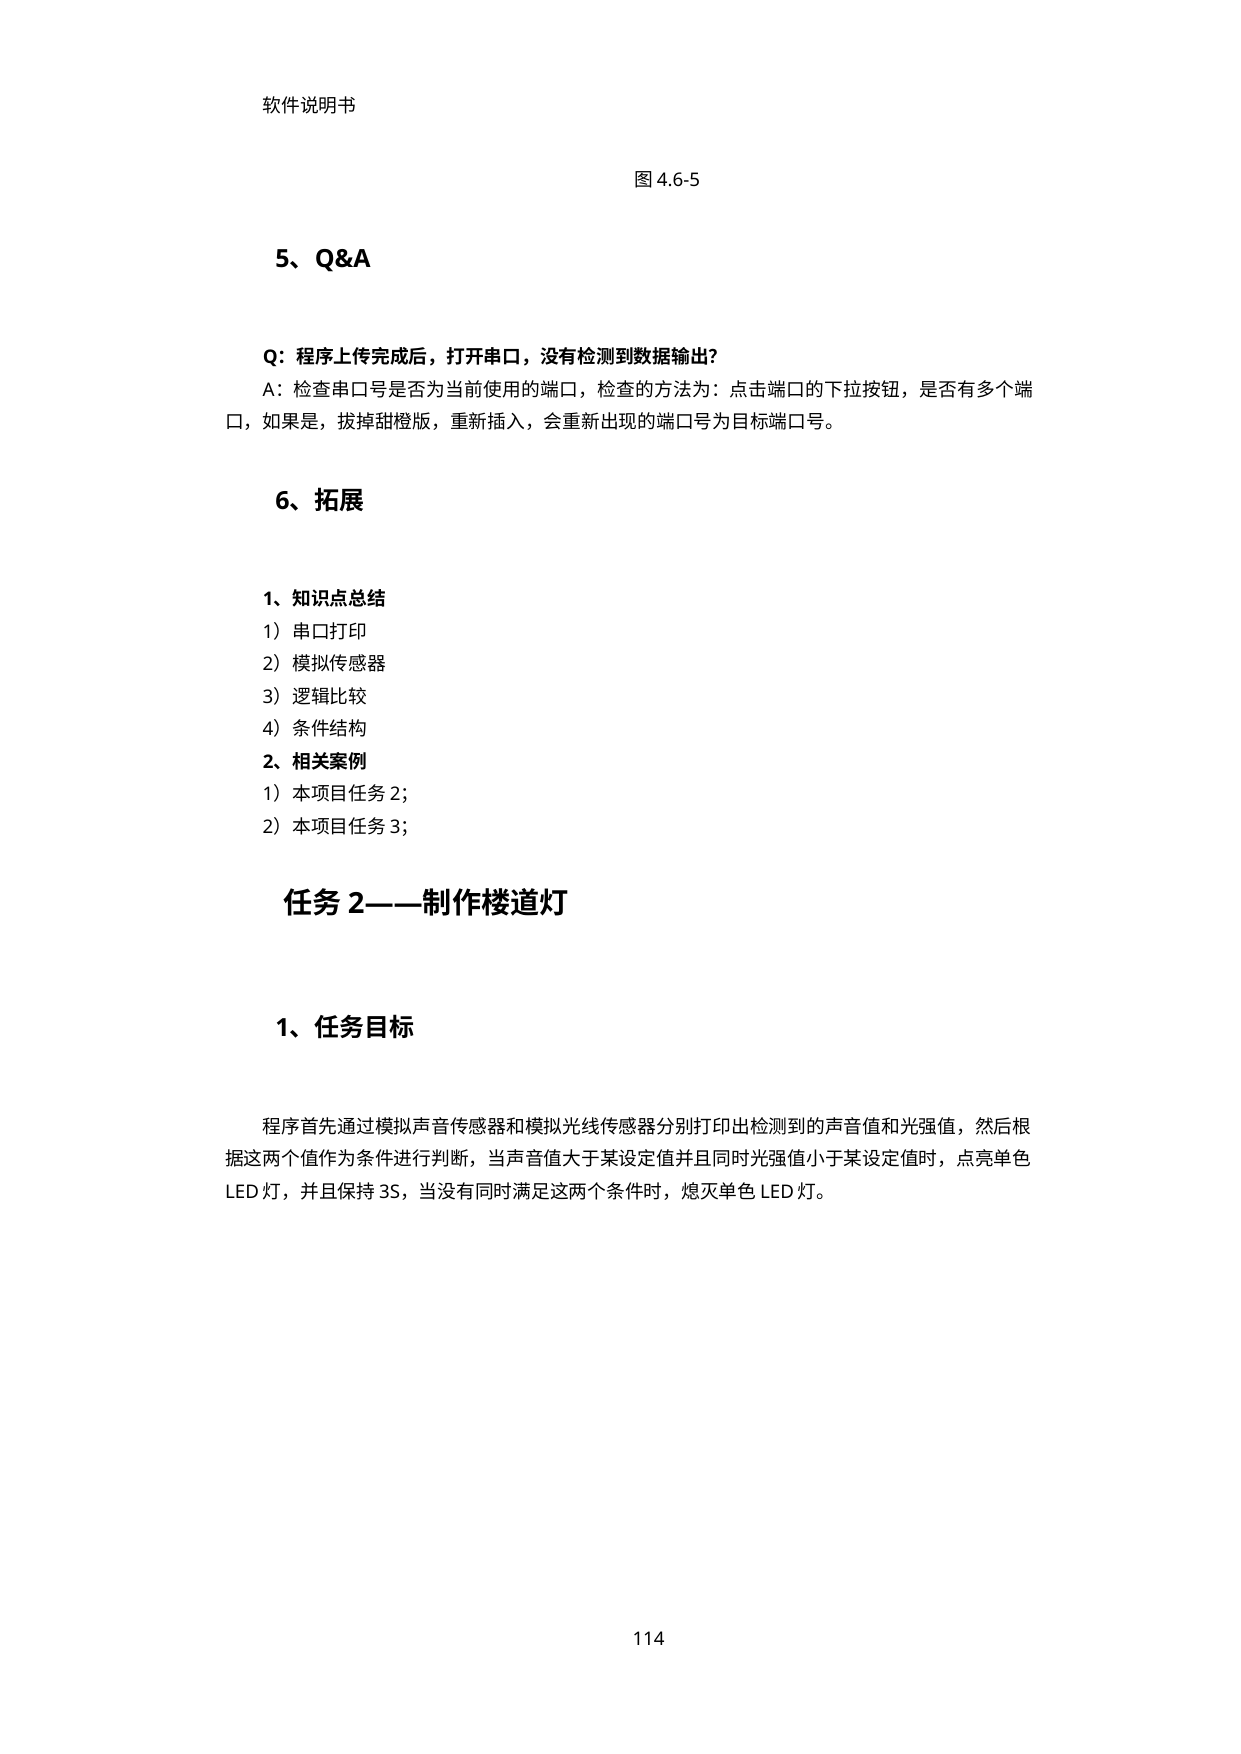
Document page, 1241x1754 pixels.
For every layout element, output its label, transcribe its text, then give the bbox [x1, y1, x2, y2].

subtitle 5、Q&A [225, 224, 1034, 289]
subtitle 1、任务目标 [225, 993, 1034, 1058]
subtitle 任务2——制作楼道灯 [225, 868, 1034, 933]
text 4）条件结构 [225, 711, 1034, 744]
text 图4.6-5 [262, 162, 1034, 194]
text 程序首先通过模拟声音传感器和模拟光线传感器分别打印出检测到的声音值和光强值，然后根据这两个值作为条件进行判断，当声音值大于某设定值并且同时光强值小于某设定值时，点亮单色LED灯，并且保持3S，当没有同时满足这两个条件时，熄灭单色LED灯。 [225, 1109, 1034, 1206]
text 1）本项目任务2； [225, 776, 1034, 809]
text 1、知识点总结 [225, 581, 1034, 614]
text 2、相关案例 [225, 744, 1034, 776]
text 2）模拟传感器 [225, 646, 1034, 679]
text 2）本项目任务3； [225, 809, 1034, 841]
text A：检查串口号是否为当前使用的端口，检查的方法为：点击端口的下拉按钮，是否有多个端口，如果是，拔掉甜橙版，重新插入，会重新出现的端口号为目标端口号。 [225, 372, 1034, 437]
text 3）逻辑比较 [225, 679, 1034, 711]
subtitle 6、拓展 [225, 466, 1034, 531]
text Q：程序上传完成后，打开串口，没有检测到数据输出？ [225, 339, 1034, 372]
text 1）串口打印 [225, 614, 1034, 646]
